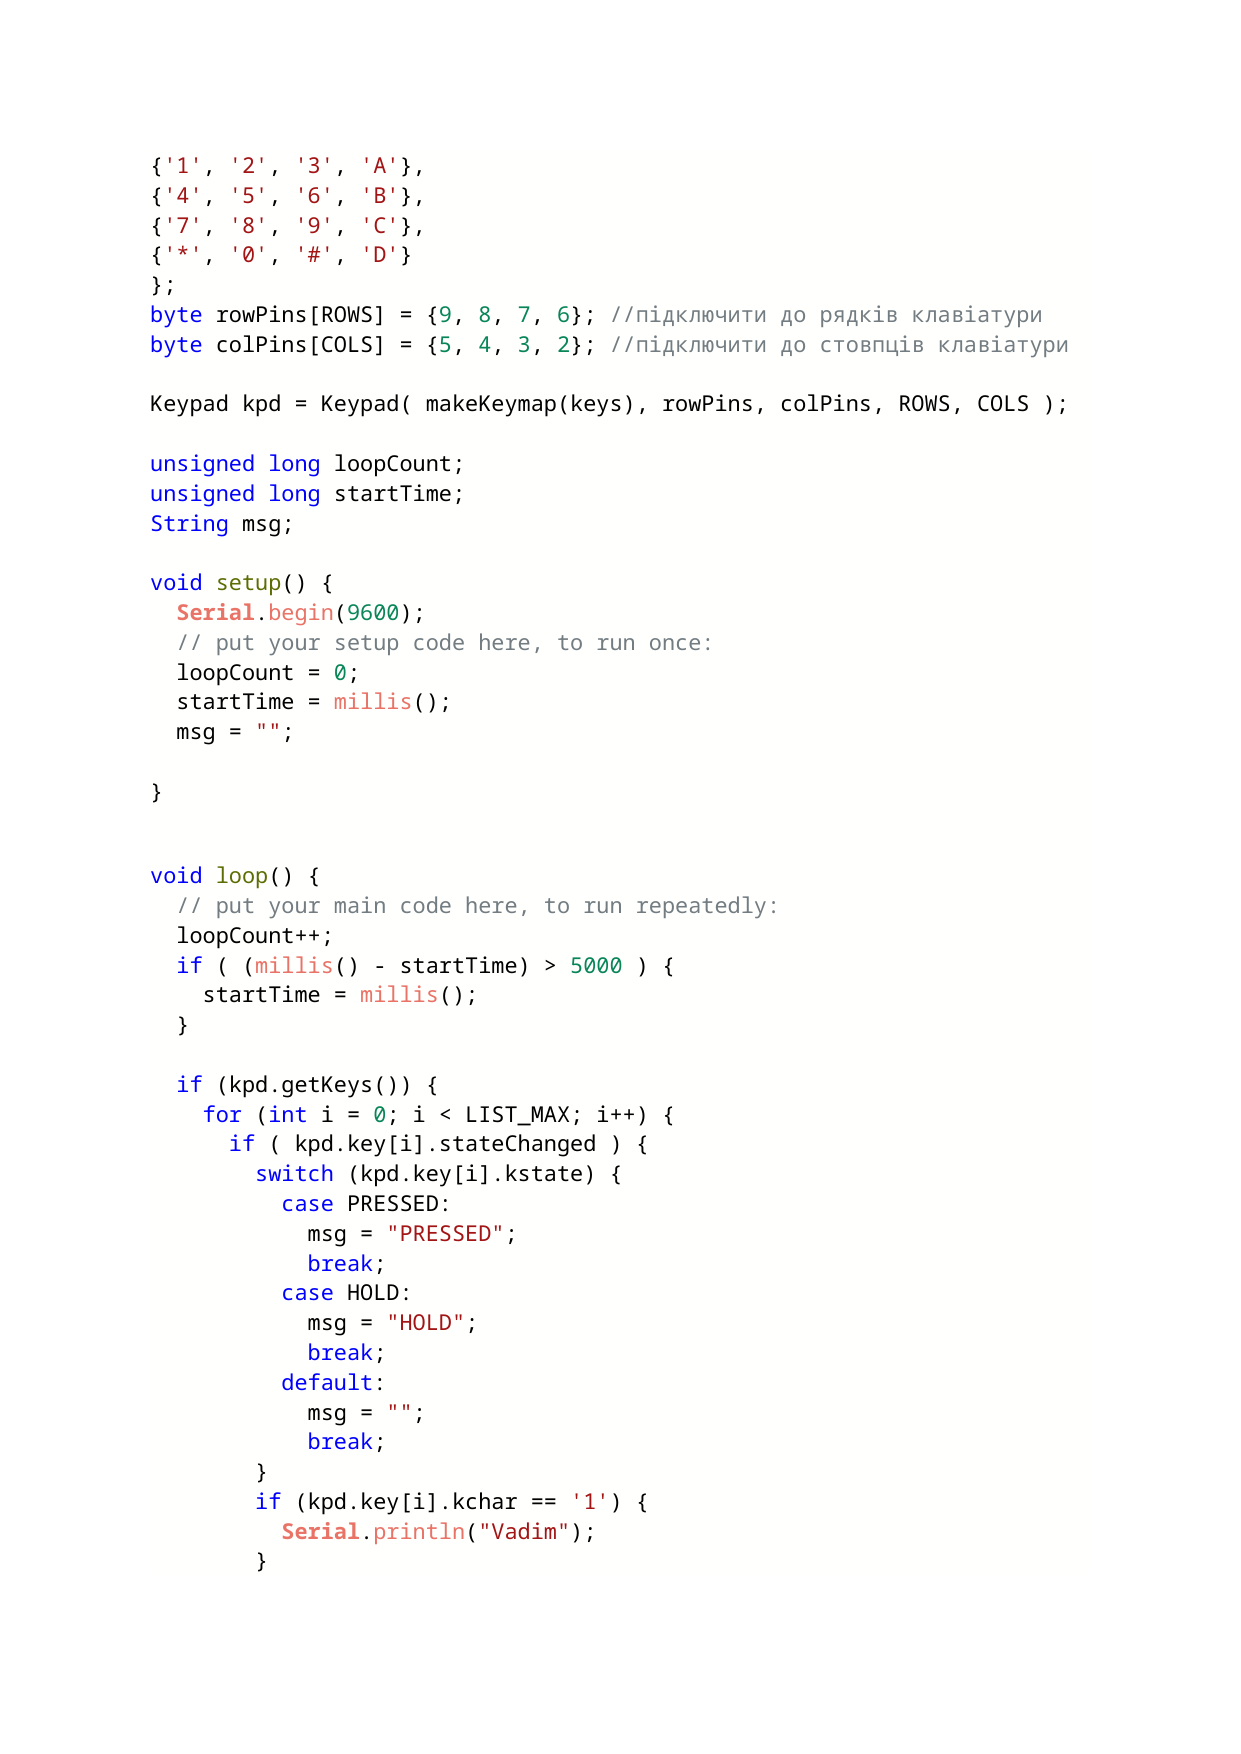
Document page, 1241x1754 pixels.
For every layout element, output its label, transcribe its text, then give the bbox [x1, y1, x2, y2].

text Serial.println("Vadim"); [150, 1516, 1090, 1545]
text if ( (millis() - startTime) > 5000 ) { [150, 949, 1090, 979]
text void loop() { [150, 860, 1090, 890]
text if ( kpd.key[i].stateChanged ) { [150, 1128, 1090, 1158]
text }; [150, 269, 1090, 299]
text // put your setup code here, to run once: [150, 627, 1090, 656]
text case HOLD: [150, 1277, 1090, 1307]
text {'7', '8', '9', 'C'}, [150, 209, 1090, 239]
text byte rowPins[ROWS] = {9, 8, 7, 6}; //підключити до рядків клавіатури [150, 299, 1090, 329]
text startTime = millis(); [150, 686, 1090, 716]
text msg = ""; [150, 1396, 1090, 1426]
text {'4', '5', '6', 'B'}, [150, 180, 1090, 209]
text String msg; [150, 507, 1090, 537]
text default: [150, 1367, 1090, 1396]
text if (kpd.getKeys()) { [150, 1069, 1090, 1098]
text // put your main code here, to run repeatedly: [150, 890, 1090, 920]
text loopCount = 0; [150, 656, 1090, 686]
text break; [150, 1247, 1090, 1277]
text } [150, 776, 1090, 805]
text startTime = millis(); [150, 979, 1090, 1009]
text } [150, 1456, 1090, 1486]
text byte colPins[COLS] = {5, 4, 3, 2}; //підключити до стовпців клавіатури [150, 329, 1090, 358]
text msg = "HOLD"; [150, 1307, 1090, 1337]
text break; [150, 1426, 1090, 1456]
text Serial.begin(9600); [150, 597, 1090, 627]
text loopCount++; [150, 920, 1090, 949]
text if (kpd.key[i].kchar == '1') { [150, 1486, 1090, 1516]
text void setup() { [150, 567, 1090, 597]
text msg = "PRESSED"; [150, 1218, 1090, 1247]
text msg = ""; [150, 716, 1090, 746]
text break; [150, 1337, 1090, 1367]
text {'1', '2', '3', 'A'}, [150, 150, 1090, 180]
text switch (kpd.key[i].kstate) { [150, 1158, 1090, 1188]
text Keypad kpd = Keypad( makeKeymap(keys), rowPins, colPins, ROWS, COLS ); [150, 388, 1090, 418]
text unsigned long loopCount; [150, 448, 1090, 478]
text case PRESSED: [150, 1188, 1090, 1218]
text } [150, 1545, 1090, 1575]
text } [150, 1009, 1090, 1039]
text {'*', '0', '#', 'D'} [150, 239, 1090, 269]
text unsigned long startTime; [150, 478, 1090, 507]
text for (int i = 0; i < LIST_MAX; i++) { [150, 1098, 1090, 1128]
